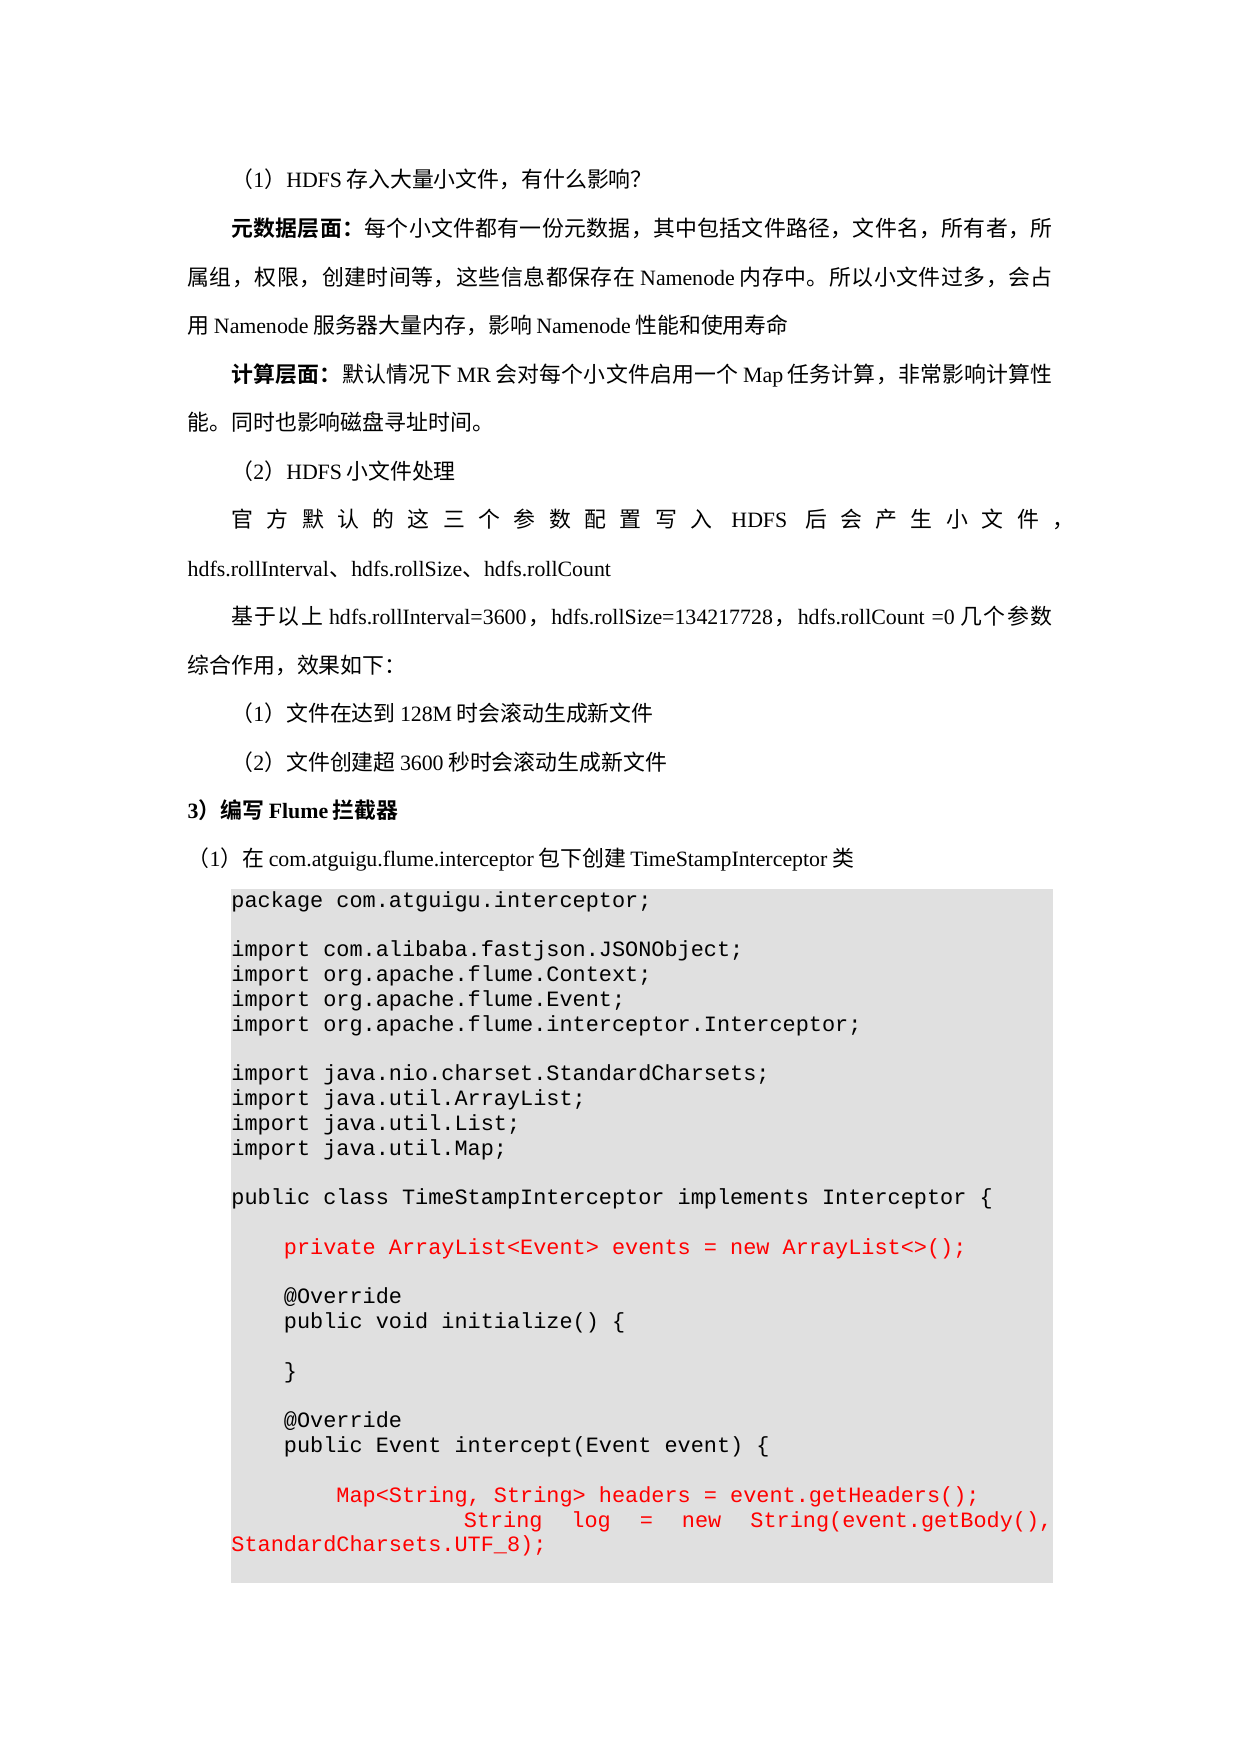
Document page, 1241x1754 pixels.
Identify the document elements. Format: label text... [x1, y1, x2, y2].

text （1）文件在达到128M时会滚动生成新文件 [187, 696, 1053, 728]
text 3）编写Flume拦截器 [187, 792, 1053, 825]
text import com.alibaba.fastjson.JSONObject; [231, 939, 1053, 963]
text Map<String, String> headers = event.getHeaders(); [231, 1484, 1053, 1509]
text （1）在com.atguigu.flume.interceptor包下创建TimeStampInterceptor类 [187, 841, 1053, 873]
text （2）文件创建超3600秒时会滚动生成新文件 [187, 744, 1053, 777]
text public void initialize() { [231, 1311, 1053, 1335]
text （2）HDFS小文件处理 [187, 453, 1053, 486]
text @Override [231, 1410, 1053, 1434]
text package com.atguigu.interceptor; [231, 889, 1053, 914]
text 基于以上hdfs.rollInterval=3600，hdfs.rollSize=134217728，hdfs.rollCount =0几个参数综合作用，效果如下： [187, 599, 1053, 680]
text String log = new String(event.getBody(), StandardCharsets.UTF_8); [231, 1509, 1053, 1558]
text private ArrayList<Event> events = new ArrayList<>(); [231, 1236, 1053, 1261]
text public class TimeStampInterceptor implements Interceptor { [231, 1187, 1053, 1211]
text import java.util.ArrayList; [231, 1087, 1053, 1112]
text @Override [231, 1286, 1053, 1311]
text （1）HDFS存入大量小文件，有什么影响？ [187, 162, 1053, 194]
text import org.apache.flume.Event; [231, 988, 1053, 1013]
text 元数据层面：每个小文件都有一份元数据，其中包括文件路径，文件名，所有者，所属组，权限，创建时间等，这些信息都保存在Namenode内存中。所以小文件过多，会占用Namenode服务器大量内存，影响Namenode性能和使用寿命 [187, 210, 1053, 340]
text 官方默认的这三个参数配置写入HDFS后会产生小文件，hdfs.rollInterval、hdfs.rollSize、hdfs.rollCount [187, 502, 1053, 583]
text import java.nio.charset.StandardCharsets; [231, 1063, 1053, 1087]
text 计算层面：默认情况下MR会对每个小文件启用一个Map任务计算，非常影响计算性能。同时也影响磁盘寻址时间。 [187, 356, 1053, 437]
text } [231, 1360, 1053, 1385]
text public Event intercept(Event event) { [231, 1434, 1053, 1459]
text import java.util.Map; [231, 1137, 1053, 1162]
text import java.util.List; [231, 1112, 1053, 1137]
text import org.apache.flume.Context; [231, 963, 1053, 988]
text import org.apache.flume.interceptor.Interceptor; [231, 1013, 1053, 1038]
